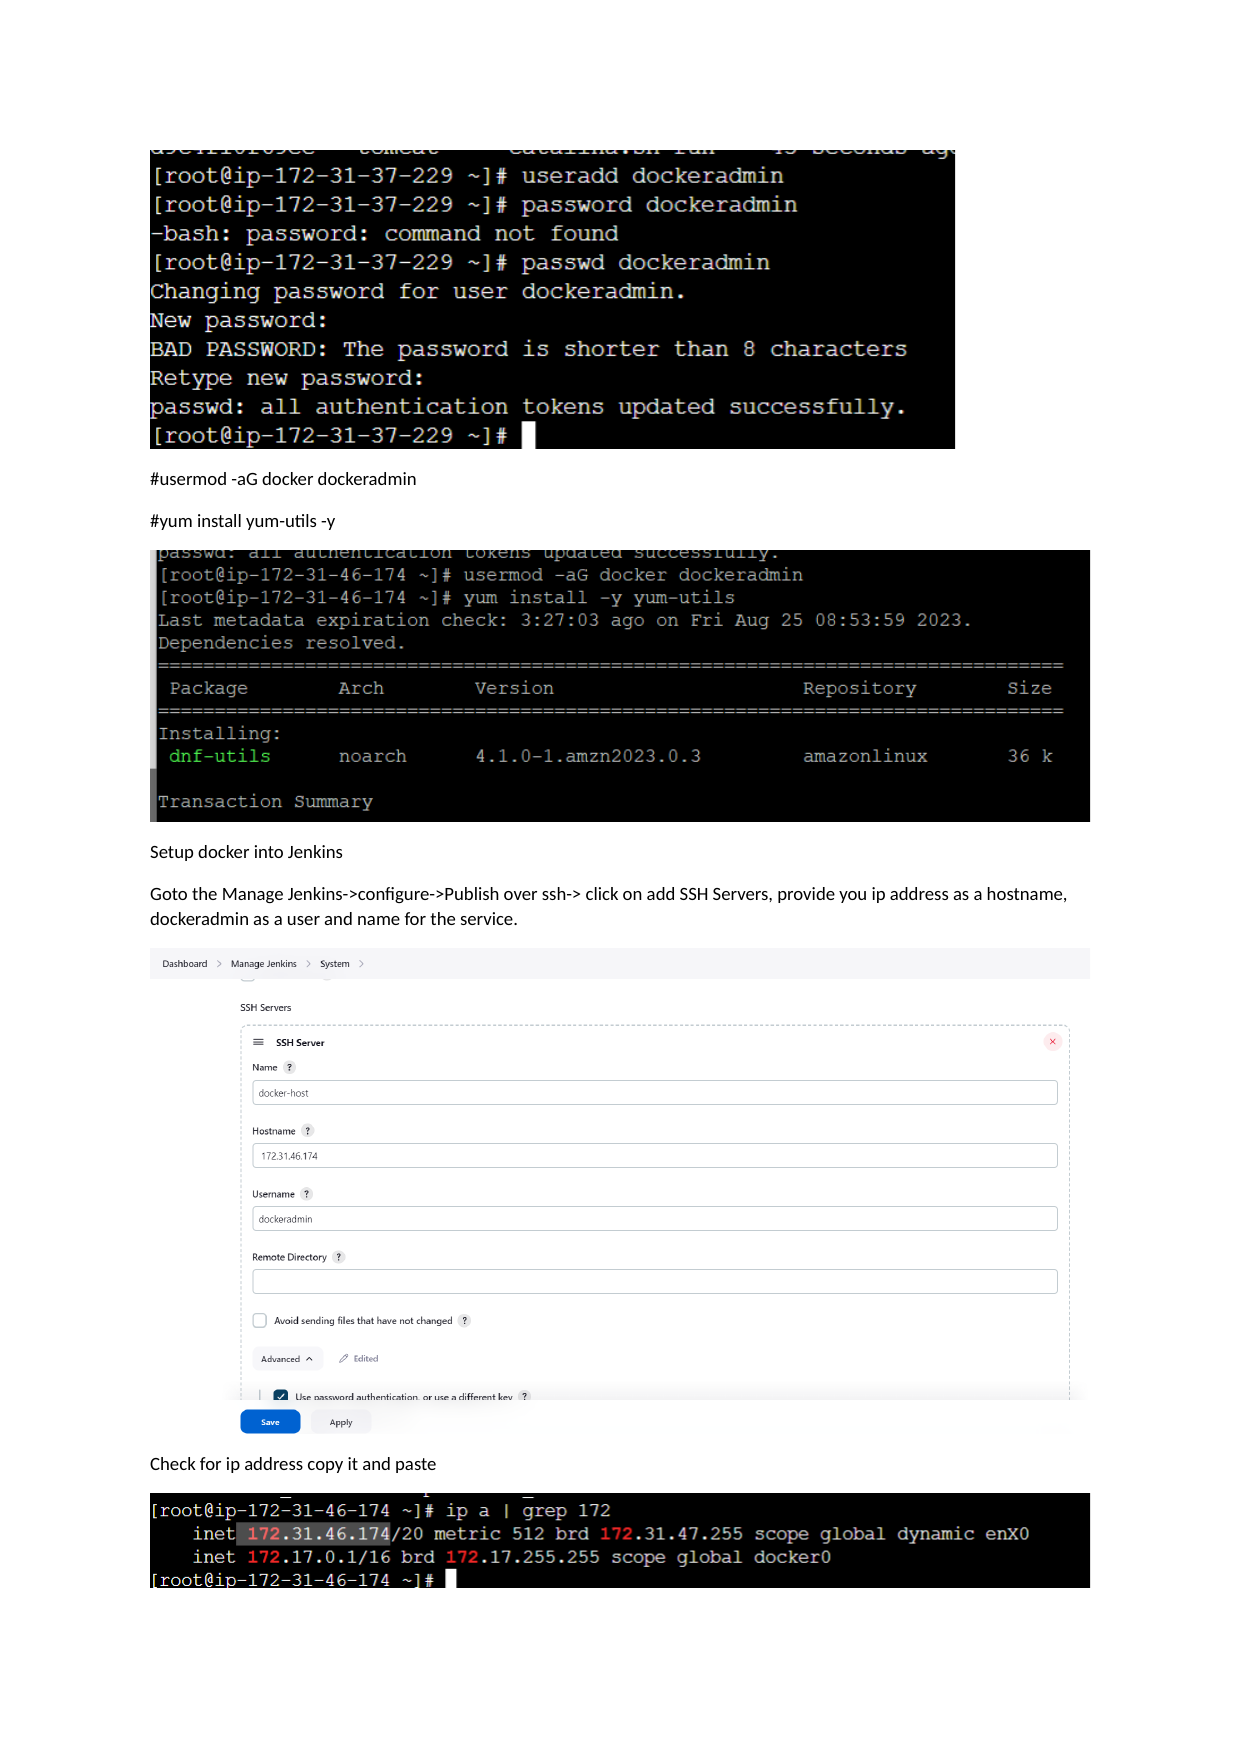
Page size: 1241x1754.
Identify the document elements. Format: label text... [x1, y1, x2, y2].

picture [150, 150, 955, 449]
text #yum install yum-utils -y [150, 509, 1090, 532]
text Setup docker into Jenkins [150, 841, 1090, 864]
picture [150, 550, 1091, 822]
picture [150, 948, 1091, 1434]
text #usermod -aG docker dockeradmin [150, 468, 1090, 491]
text Goto the Manage Jenkins->configure->Publish over ssh-> click on add SSH Servers, provide you ip address as a hostname, dockeradmin as a user and name for the service. [150, 882, 1090, 930]
picture [150, 1493, 1091, 1588]
text Check for ip address copy it and paste [150, 1452, 1090, 1475]
